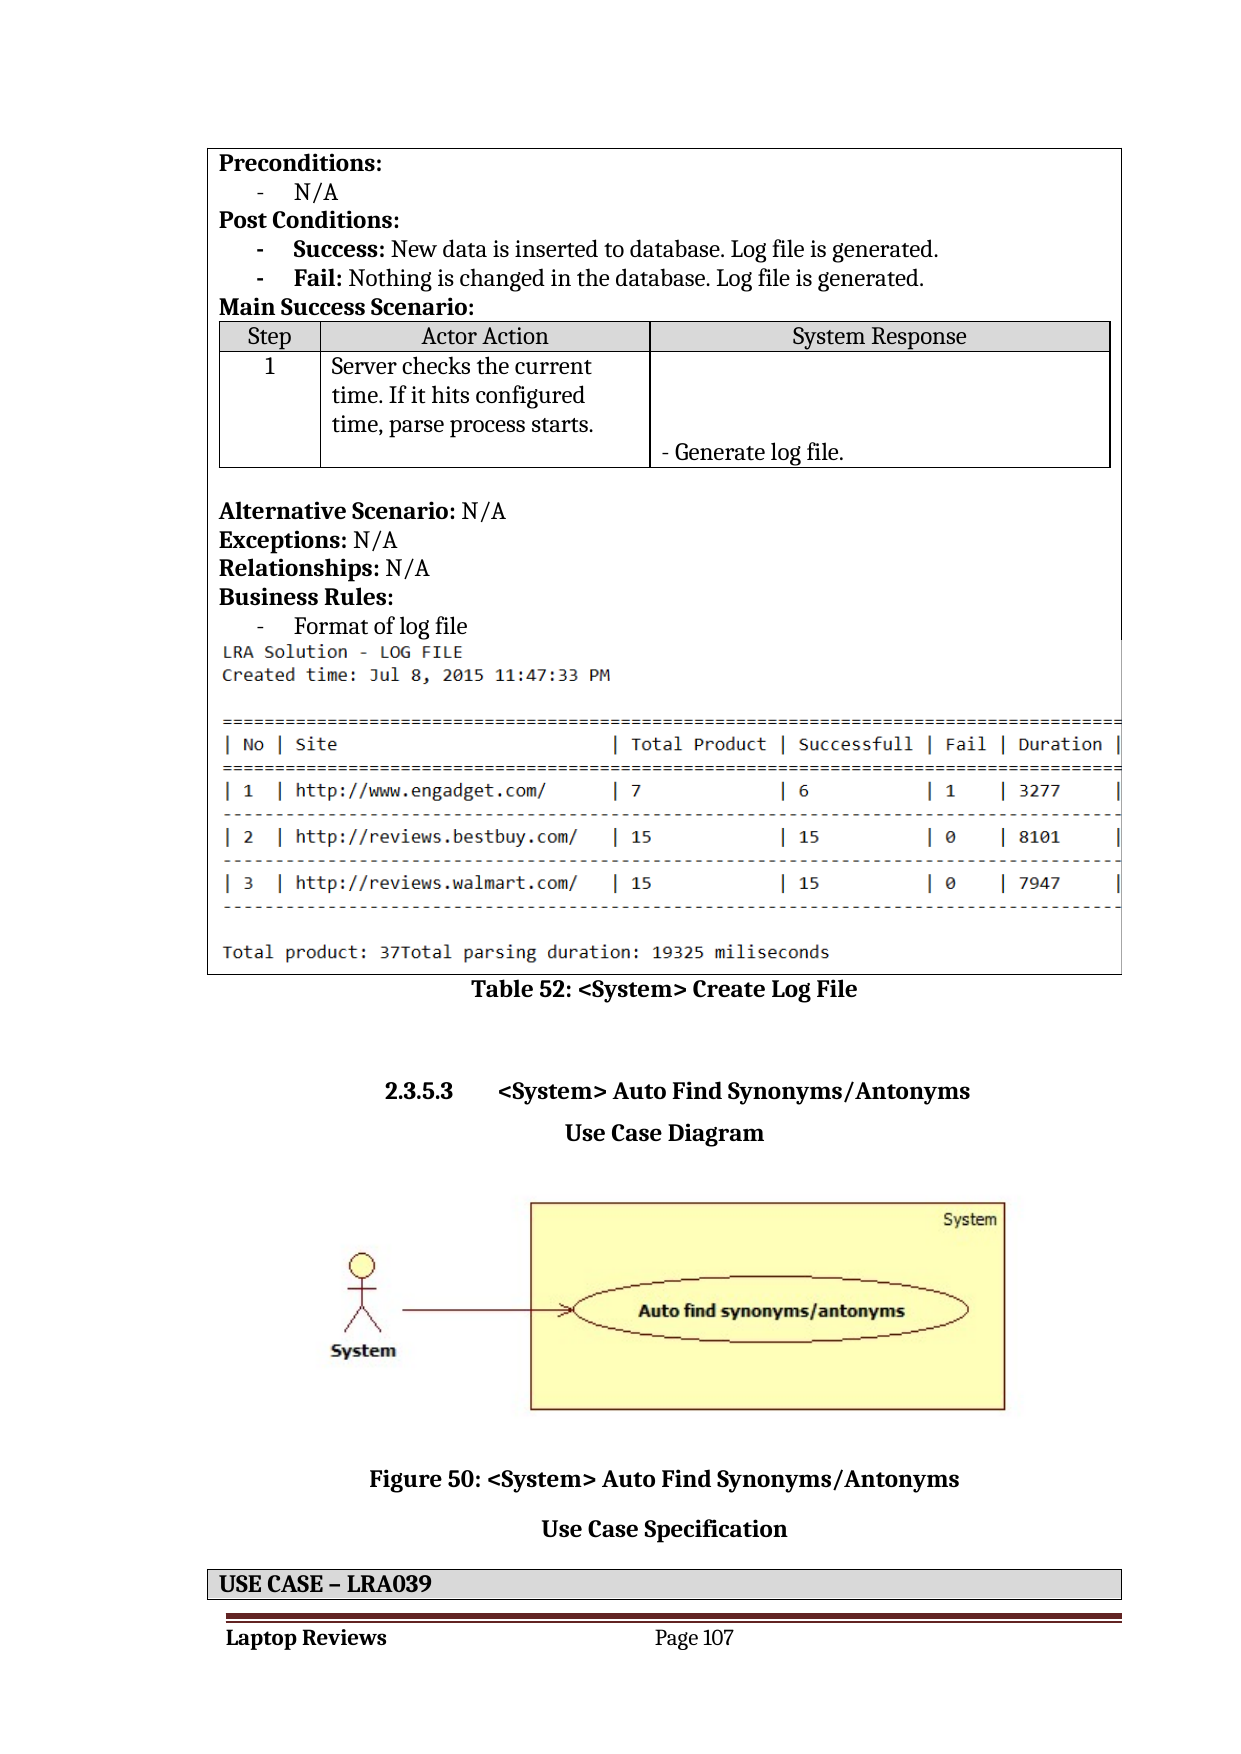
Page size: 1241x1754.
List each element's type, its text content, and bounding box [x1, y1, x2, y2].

text Table 51: <System> Create Log File [207, 975, 1122, 1003]
subtitle <System> Auto Find Synonyms/Antonyms [385, 1077, 1122, 1106]
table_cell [208, 149, 1121, 974]
table_header USE CASE – LRA039 [208, 1570, 1121, 1598]
picture [218, 640, 1122, 974]
text Figure 50: <System> Auto Find Synonyms/Antonyms [207, 1465, 1122, 1494]
text Use Case Diagram [207, 1118, 1122, 1147]
text Use Case Specification [207, 1515, 1122, 1543]
picture [293, 1172, 1036, 1441]
